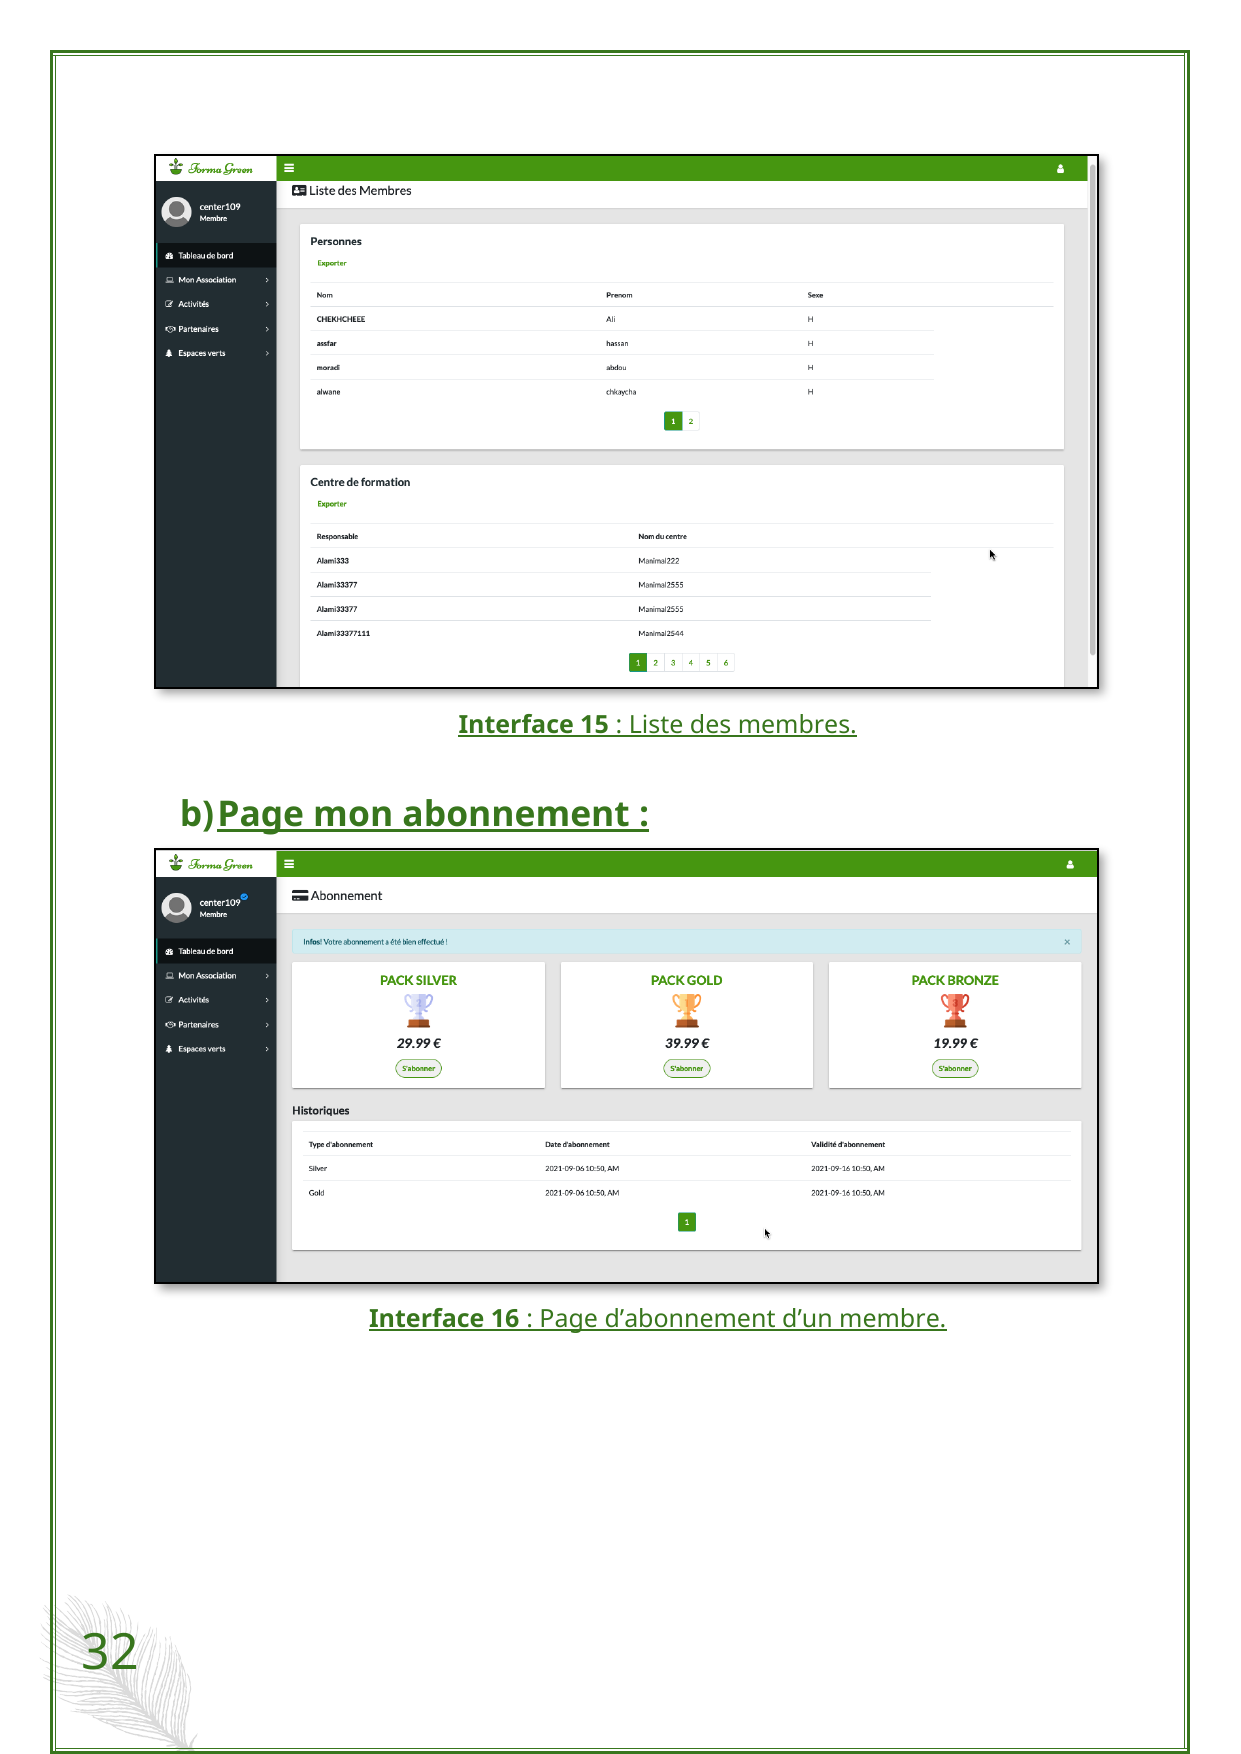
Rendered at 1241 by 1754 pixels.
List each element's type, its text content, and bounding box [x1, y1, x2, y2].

picture [156, 850, 1097, 1282]
list Page mon abonnement : [179, 789, 1090, 837]
picture [156, 156, 1097, 687]
list Interface 16 : Page d’abonnement d’un membre. [225, 1300, 1090, 1334]
list Interface 15 : Liste des membres. [225, 706, 1090, 740]
